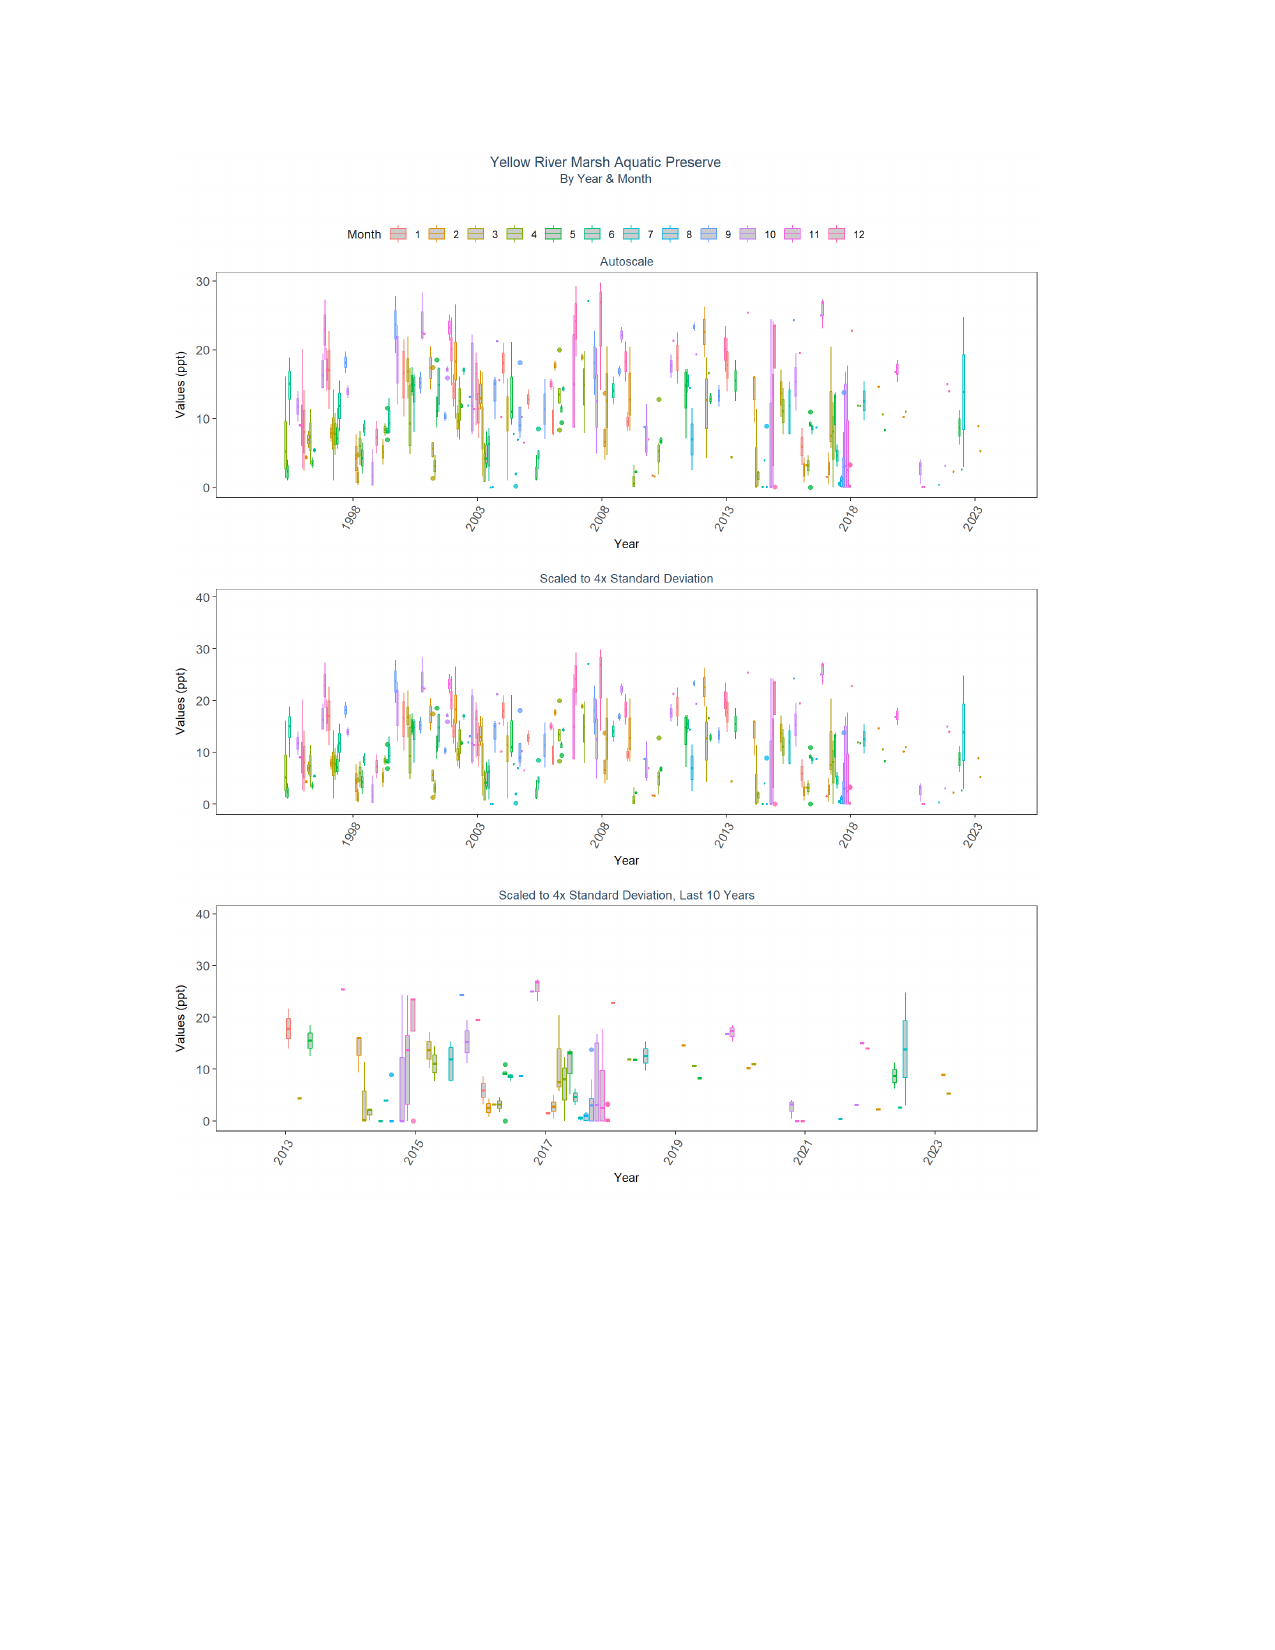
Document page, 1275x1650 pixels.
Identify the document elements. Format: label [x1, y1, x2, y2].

picture [168, 150, 1044, 1200]
